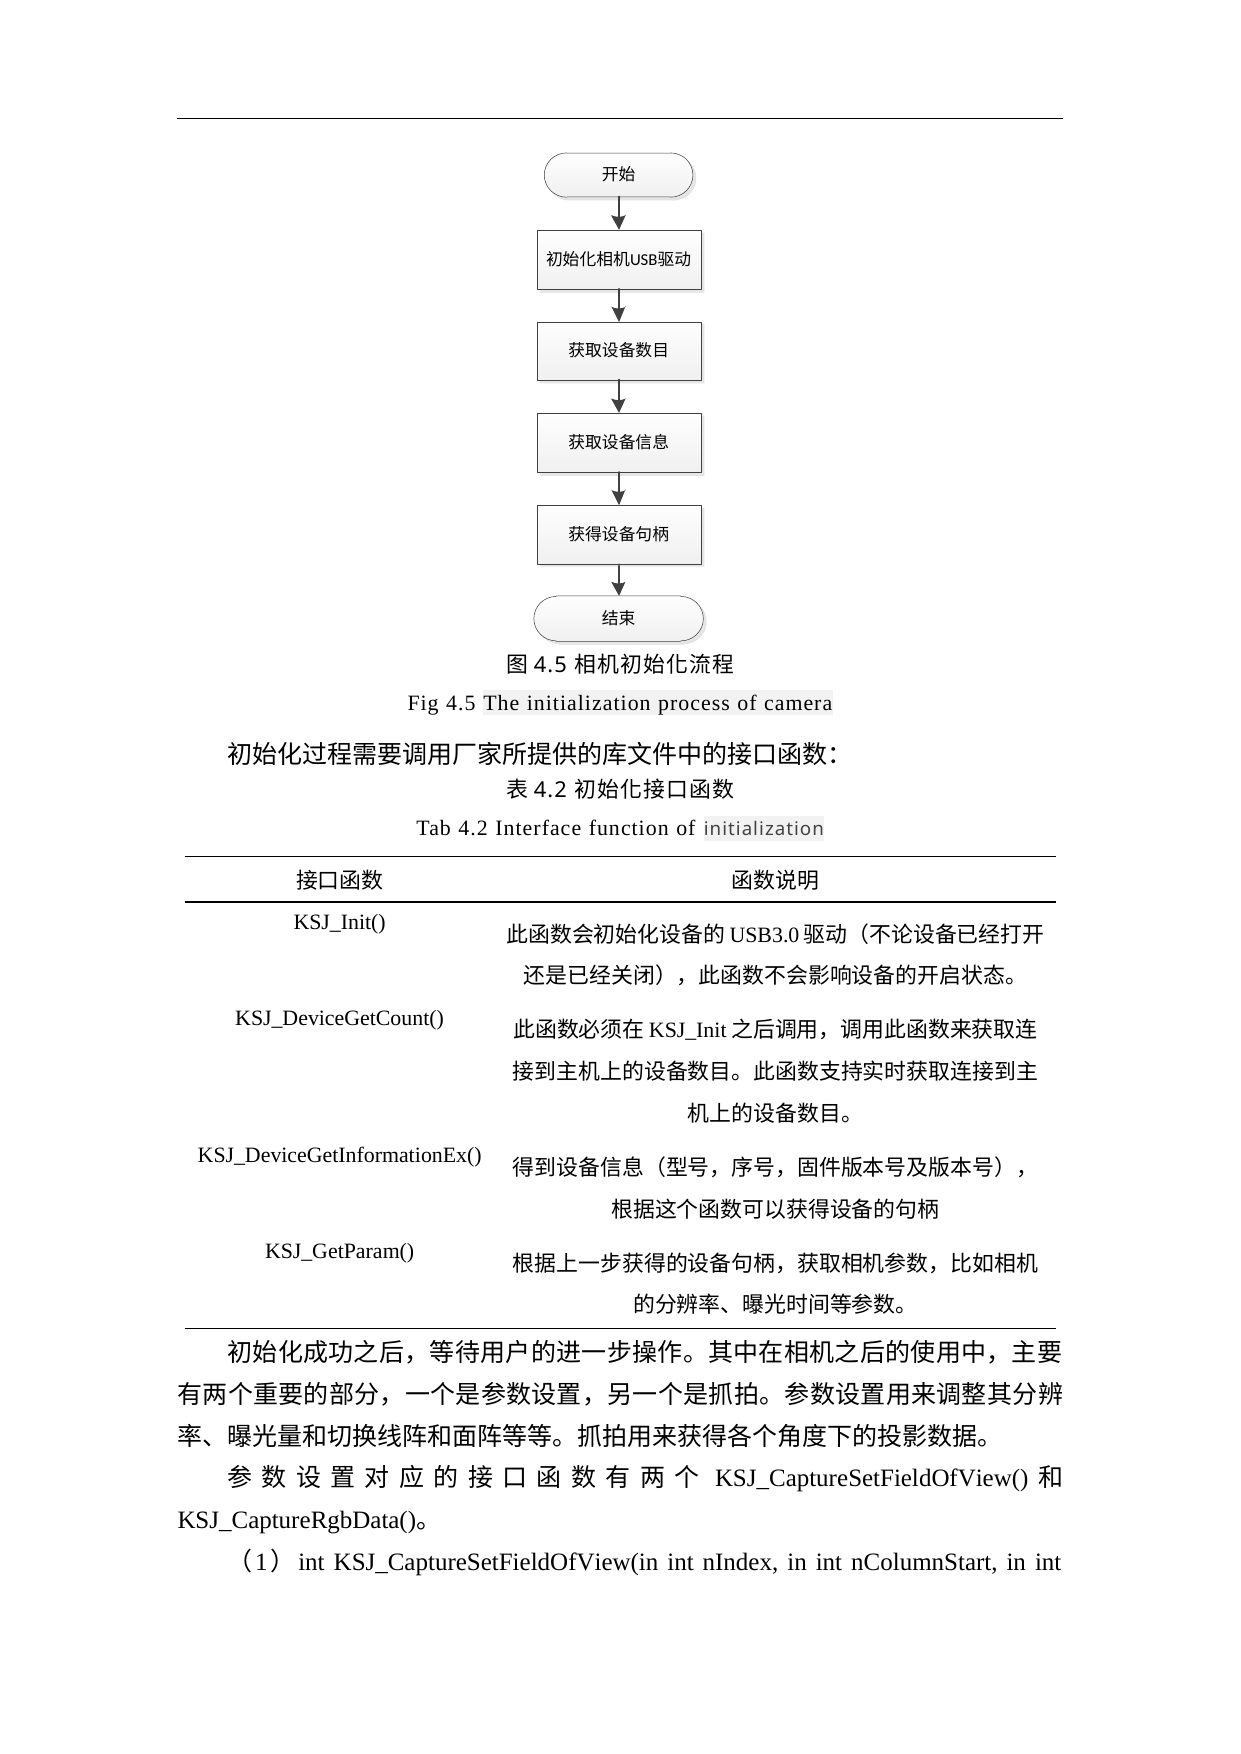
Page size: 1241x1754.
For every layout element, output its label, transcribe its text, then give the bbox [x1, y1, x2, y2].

table_header 函数说明 [495, 857, 1056, 901]
text 表4.2 初始化接口函数 [177, 772, 1063, 804]
table_cell KSJ_Init() [185, 903, 494, 998]
table_header 接口函数 [185, 857, 494, 901]
text 初始化成功之后，等待用户的进一步操作。其中在相机之后的使用中，主要有两个重要的部分，一个是参数设置，另一个是抓拍。参数设置用来调整其分辨率、曝光量和切换线阵和面阵等等。抓拍用来获得各个角度下的投影数据。 [177, 1328, 1063, 1453]
text Tab 4.2 Interface function of initialization [177, 804, 1063, 844]
table_cell 此函数必须在KSJ_Init之后调用，调用此函数来获取连接到主机上的设备数目。此函数支持实时获取连接到主机上的设备数目。 [495, 998, 1056, 1136]
text 图4.5 相机初始化流程 [177, 647, 1063, 678]
table_cell KSJ_GetParam() [185, 1232, 494, 1327]
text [177, 1537, 1063, 1578]
text 初始化过程需要调用厂家所提供的库文件中的接口函数： [177, 731, 1063, 772]
text Fig 4.5 The initialization process of camera [177, 678, 1063, 718]
table_cell 得到设备信息（型号，序号，固件版本号及版本号），根据这个函数可以获得设备的句柄 [495, 1136, 1056, 1232]
text 参数设置对应的接口函数有两个KSJ_CaptureSetFieldOfView()和KSJ_CaptureRgbData()。 [177, 1453, 1063, 1537]
table_cell KSJ_DeviceGetInformationEx() [185, 1136, 494, 1232]
table_cell KSJ_DeviceGetCount() [185, 998, 494, 1136]
table_cell 根据上一步获得的设备句柄，获取相机参数，比如相机的分辨率、曝光时间等参数。 [495, 1232, 1056, 1327]
table_cell 此函数会初始化设备的USB3.0驱动（不论设备已经打开还是已经关闭），此函数不会影响设备的开启状态。 [495, 903, 1056, 998]
